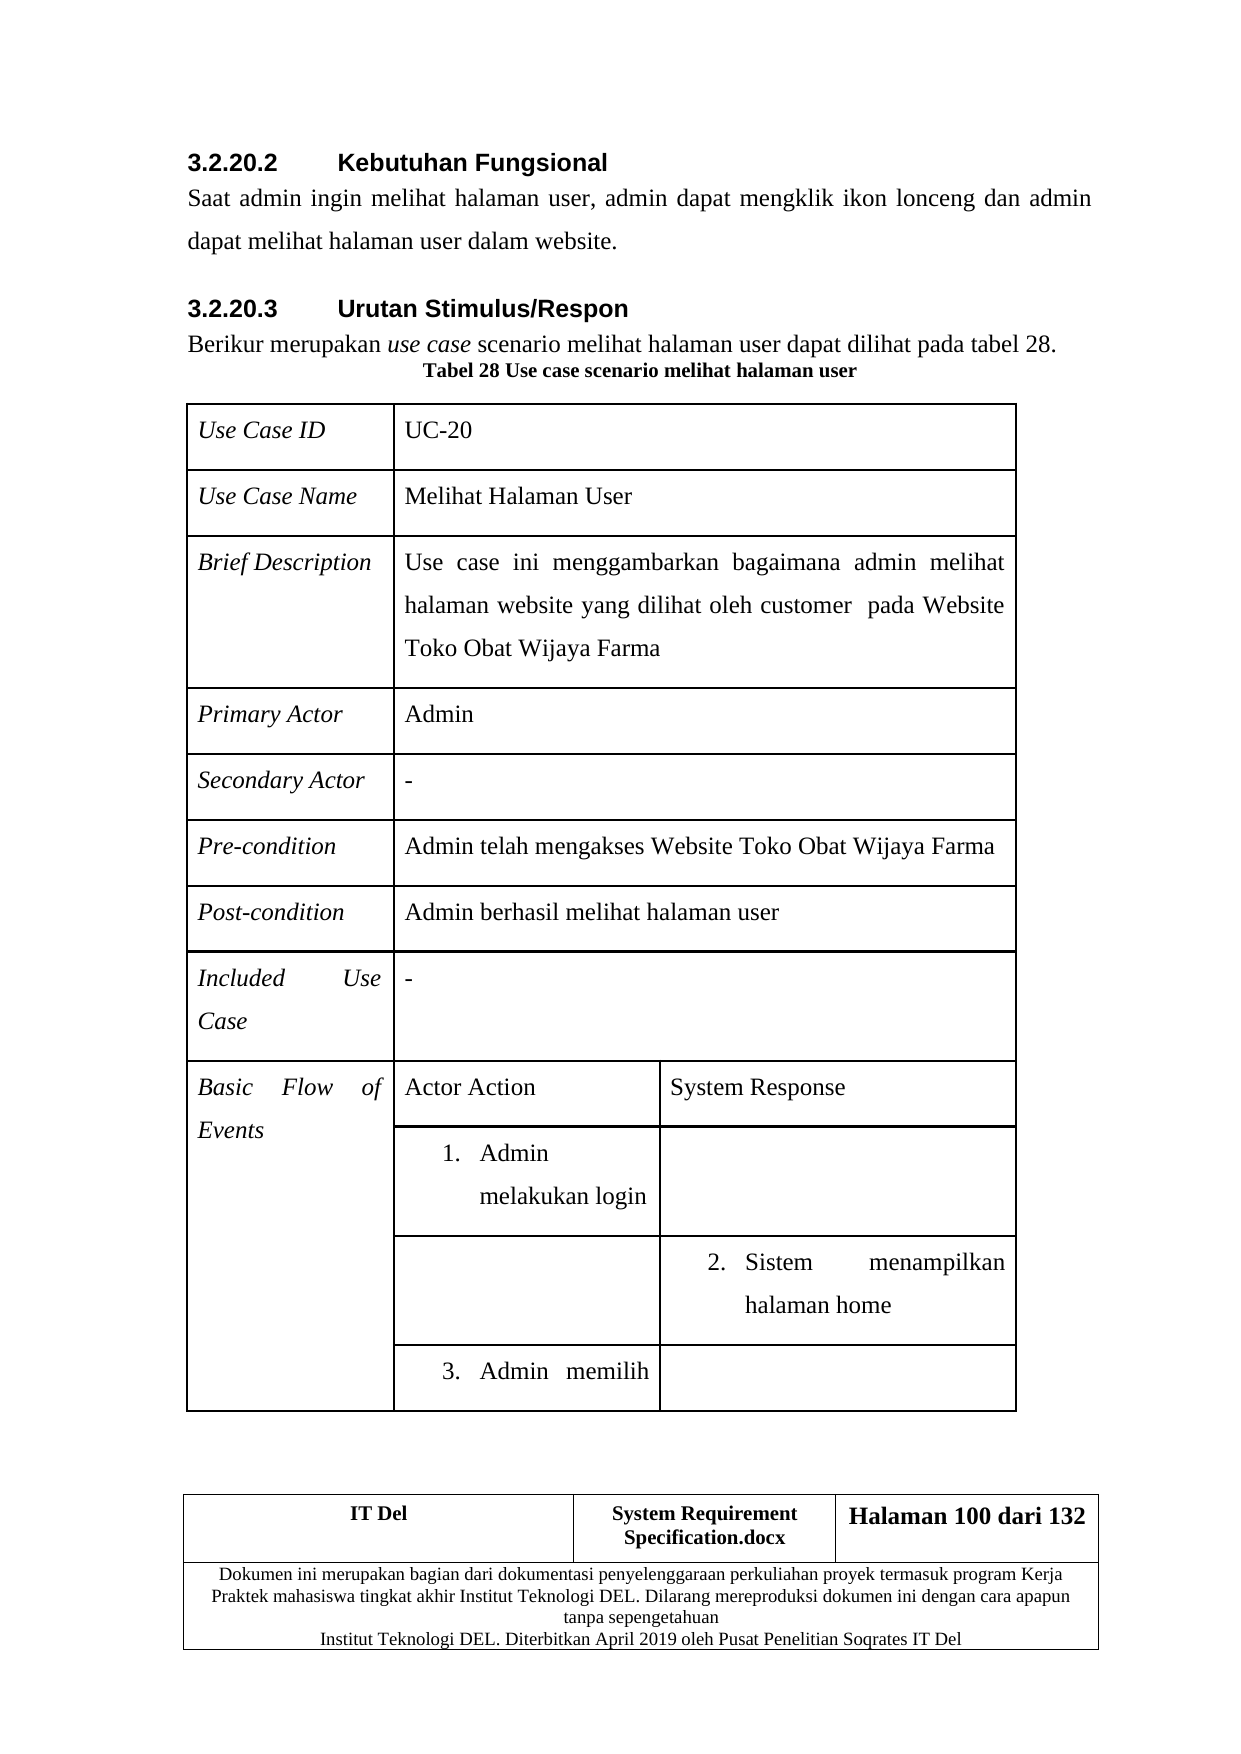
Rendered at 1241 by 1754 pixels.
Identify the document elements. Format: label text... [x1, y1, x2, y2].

table_cell Use Case Name [188, 471, 393, 534]
text Tabel 28 Use case scenario melihat halaman user [187, 358, 1092, 382]
table_cell [661, 1346, 1015, 1409]
table_cell Included Use Case [188, 953, 393, 1059]
subtitle Kebutuhan Fungsional [187, 148, 1092, 176]
table_cell [661, 1128, 1015, 1234]
table_cell Admin melakukan login [395, 1128, 659, 1234]
table_cell Post-condition [188, 887, 393, 950]
table_cell Melihat Halaman User [395, 471, 1015, 534]
subtitle Urutan Stimulus/Respon [187, 294, 1092, 323]
table_cell Primary Actor [188, 689, 393, 753]
table_cell System Response [661, 1062, 1015, 1125]
table_cell Actor Action [395, 1062, 659, 1125]
table_cell - [395, 755, 1015, 818]
table_cell Brief Description [188, 537, 393, 687]
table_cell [395, 1346, 659, 1409]
table_cell Pre-condition [188, 821, 393, 884]
table_cell Admin telah mengakses Website Toko Obat Wijaya Farma [395, 821, 1015, 884]
table_header UC-20 [395, 405, 1015, 468]
table_cell - [395, 953, 1015, 1059]
table_cell [395, 1237, 659, 1343]
table_cell Admin berhasil melihat halaman user [395, 887, 1015, 950]
table_header Use Case ID [188, 405, 393, 468]
table_cell Use case ini menggambarkan bagaimana admin melihat halaman website yang dilihat oleh customer pada Website Toko Obat Wijaya Farma [395, 537, 1015, 687]
table_cell Basic Flow of Events [188, 1062, 393, 1409]
text Berikur merupakan use case scenario melihat halaman user dapat dilihat pada tabel 28. [187, 329, 1092, 358]
table_cell Secondary Actor [188, 755, 393, 818]
table_cell Sistem menampilkan halaman home [661, 1237, 1015, 1343]
text Saat admin ingin melihat halaman user, admin dapat mengklik ikon lonceng dan admin dapat melihat halaman user dalam website. [187, 183, 1092, 254]
table_cell Admin [395, 689, 1015, 753]
